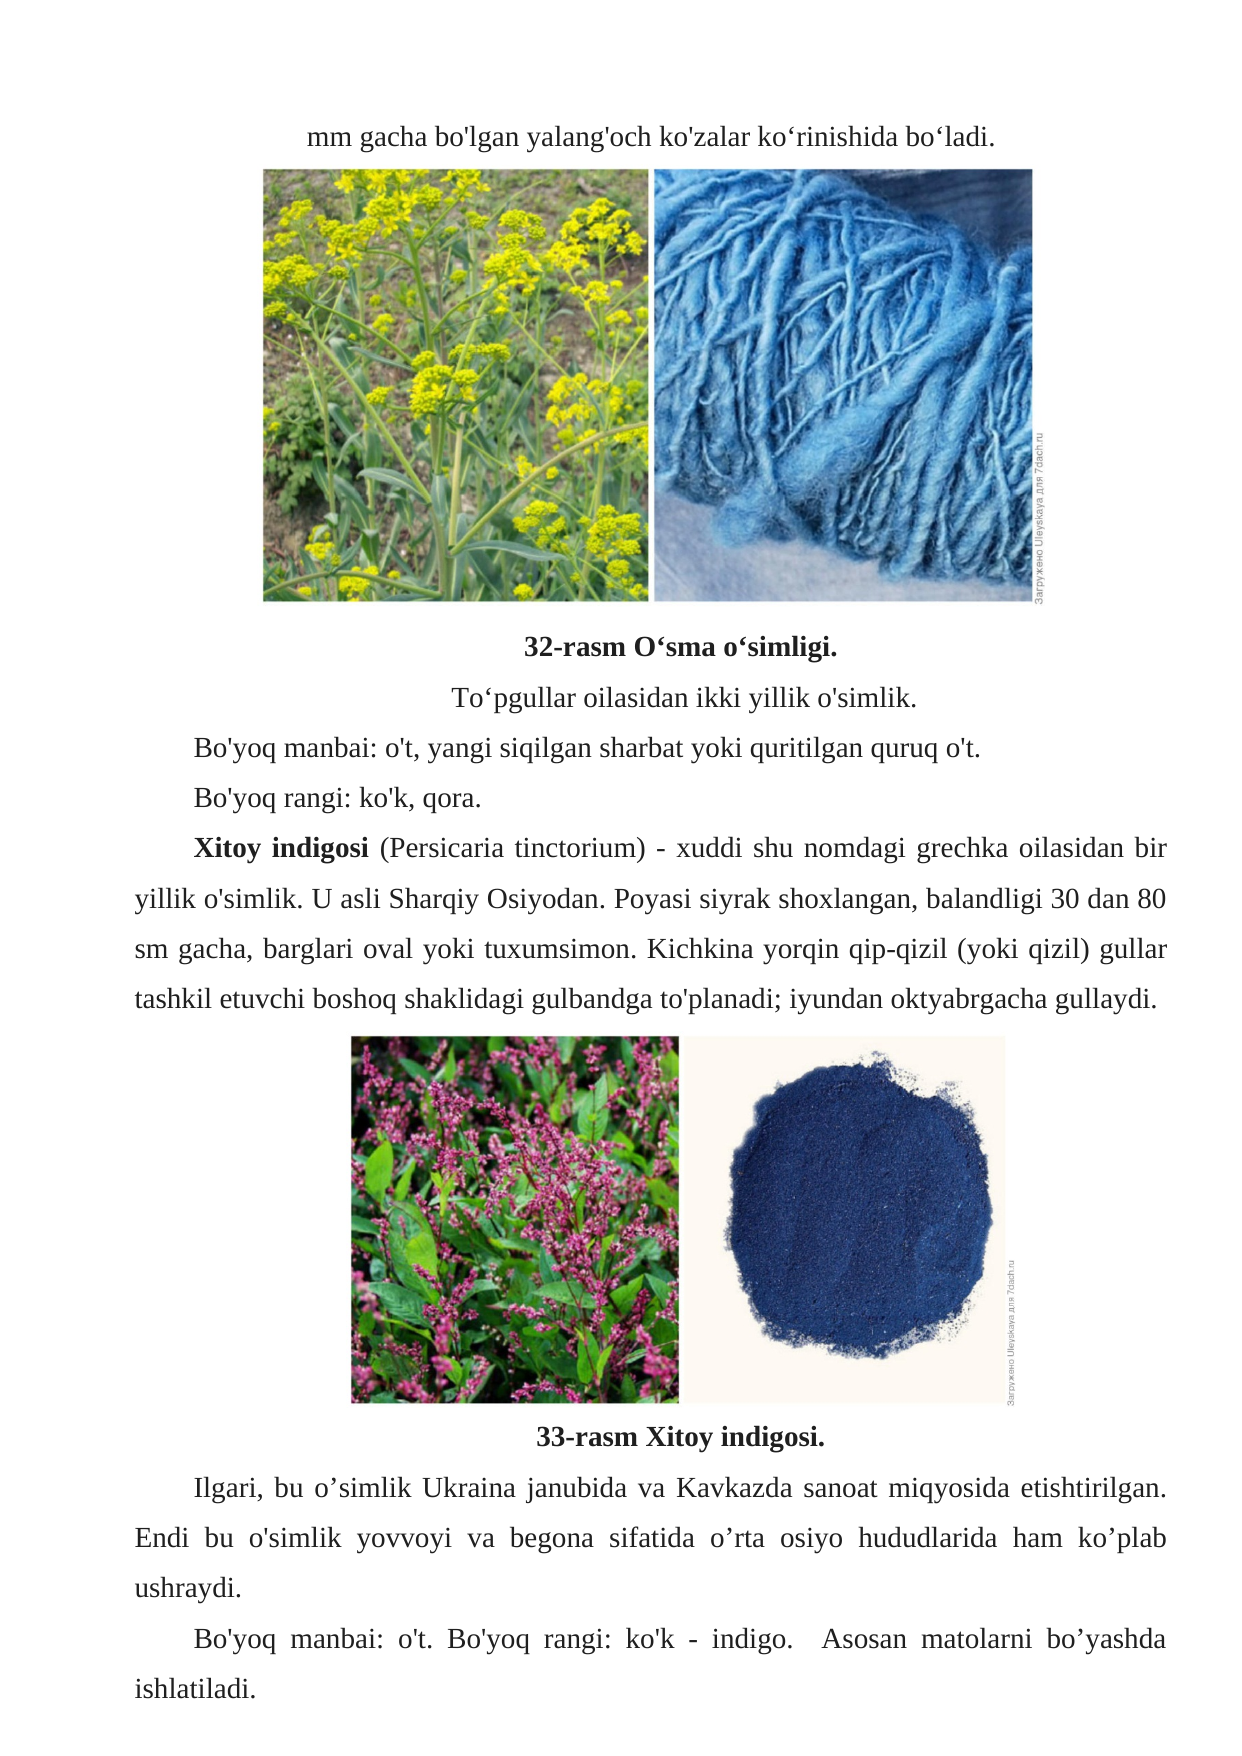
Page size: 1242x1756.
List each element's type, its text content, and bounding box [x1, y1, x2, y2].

text Bo'yoq manbai: o't. Bo'yoq rangi: ko'k - indigo. Asosan matolarni bo’yashda ishlatiladi. [134, 1621, 1168, 1705]
picture [346, 1031, 1016, 1408]
text 32-rasm O‘sma o‘simligi. [134, 629, 1168, 663]
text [134, 119, 1168, 613]
text To‘pgullar oilasidan ikki yillik o'simlik. [134, 680, 1168, 713]
text Bo'yoq rangi: ko'k, qora. [134, 780, 1168, 814]
text Xitoy indigosi (Persicaria tinctorium) - xuddi shu nomdagi grechka oilasidan bir yillik o'simlik. U asli Sharqiy Osiyodan. Poyasi siyrak shoxlangan, balandligi 30 dan 80 sm gacha, barglari oval yoki tuxumsimon. Kichkina yorqin qip-qizil (yoki qizil) gullar tashkil etuvchi boshoq shaklidagi gulbandga to'planadi; iyundan oktyabrgacha gullaydi. [134, 831, 1168, 1015]
text Bo'yoq manbai: o't, yangi siqilgan sharbat yoki quritilgan quruq o't. [134, 730, 1168, 763]
text 33-rasm Xitoy indigosi. [134, 1419, 1168, 1453]
text Ilgari, bu o’simlik Ukraina janubida va Kavkazda sanoat miqyosida etishtirilgan. Endi bu o'simlik yovvoyi va begona sifatida o’rta osiyo hududlarida ham ko’plab ushraydi. [134, 1470, 1168, 1604]
picture [257, 164, 1045, 607]
